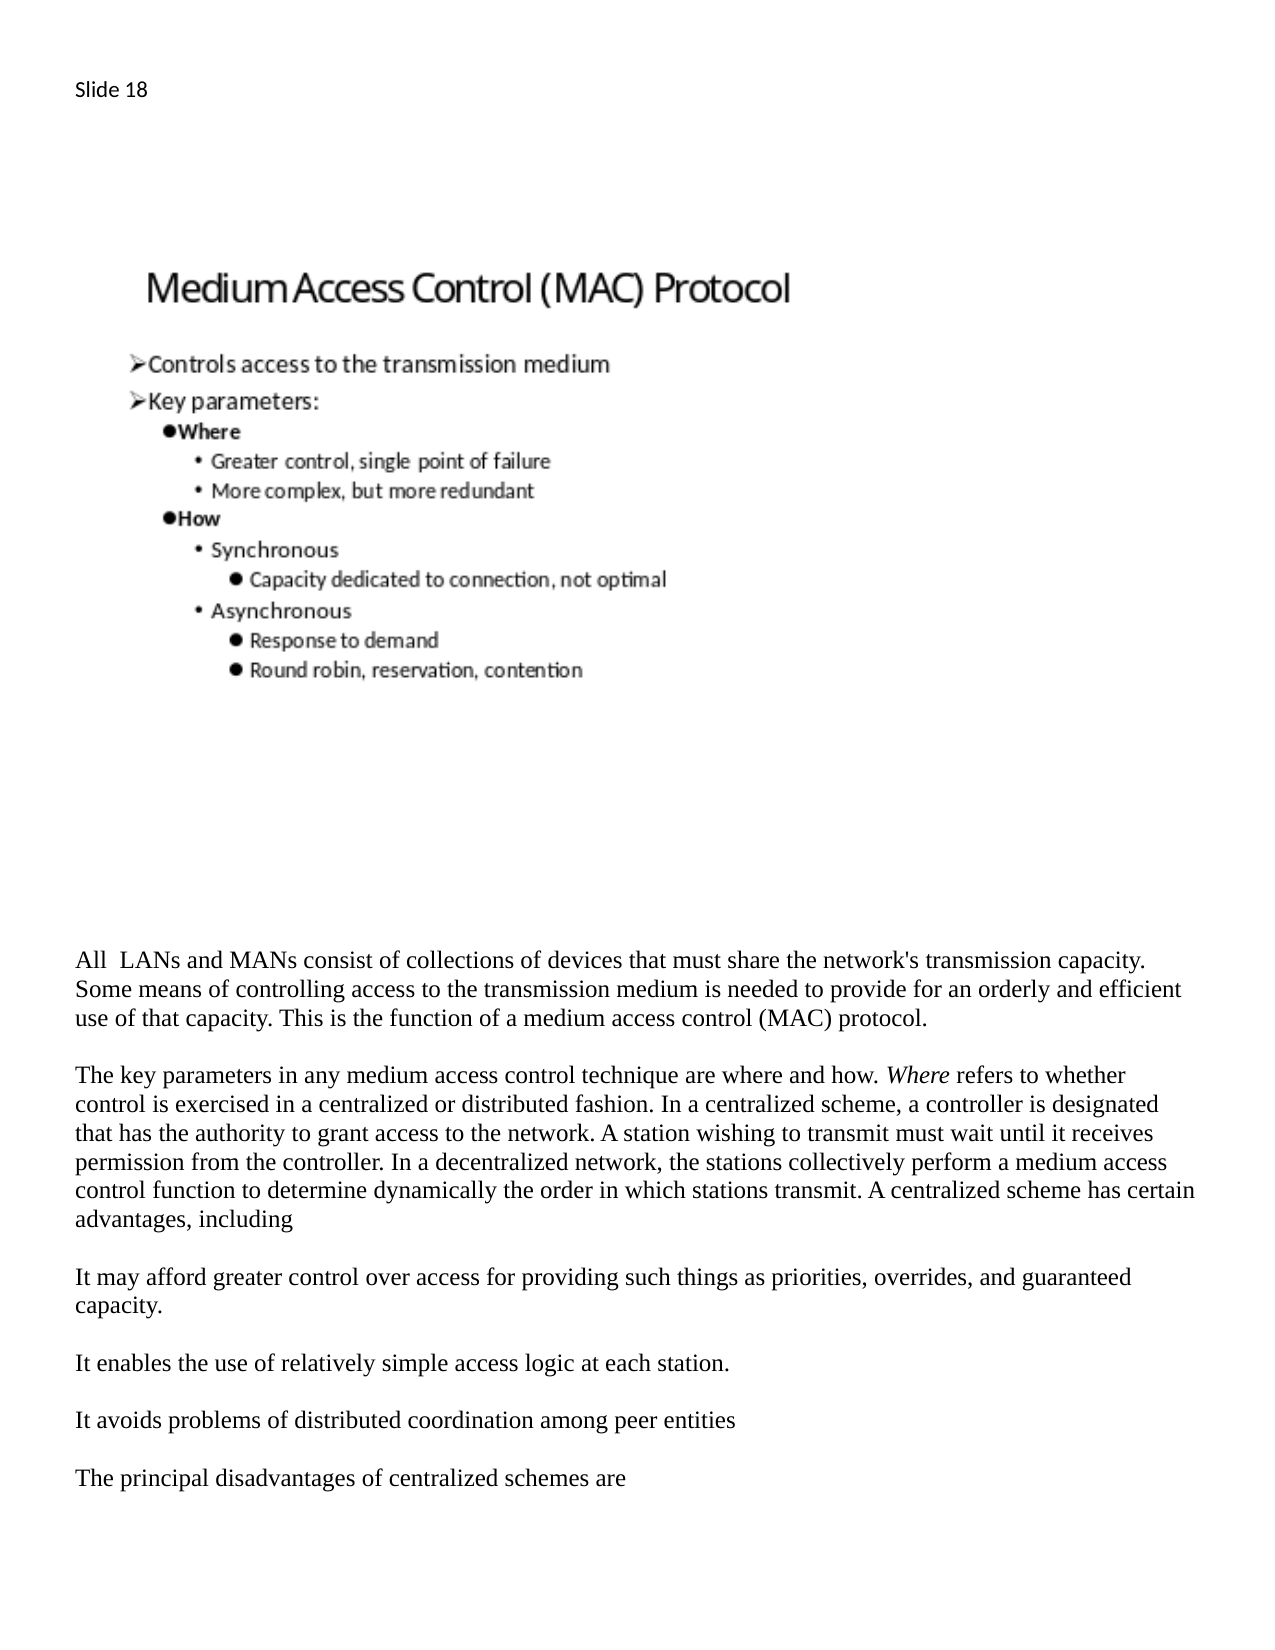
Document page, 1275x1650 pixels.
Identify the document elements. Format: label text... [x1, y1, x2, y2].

text It avoids problems of distributed coordination among peer entities [75, 1406, 1200, 1434]
text It may afford greater control over access for providing such things as priorities, overrides, and guaranteed capacity. [75, 1262, 1200, 1319]
text It enables the use of relatively simple access logic at each station. [75, 1348, 1200, 1377]
text Slide 18 [75, 75, 1200, 103]
text The key parameters in any medium access control technique are where and how. Where refers to whether control is exercised in a centralized or distributed fashion. In a centralized scheme, a controller is designated that has the authority to grant access to the network. A station wishing to transmit must wait until it receives permission from the controller. In a decentralized network, the stations collectively perform a medium access control function to determine dynamically the order in which stations transmit. A centralized scheme has certain advantages, including [75, 1061, 1200, 1233]
text All LANs and MANs consist of collections of devices that must share the network's transmission capacity. Some means of controlling access to the transmission medium is needed to provide for an orderly and efficient use of that capacity. This is the function of a medium access control (MAC) protocol. [75, 946, 1200, 1032]
text The principal disadvantages of centralized schemes are [75, 1463, 1200, 1492]
